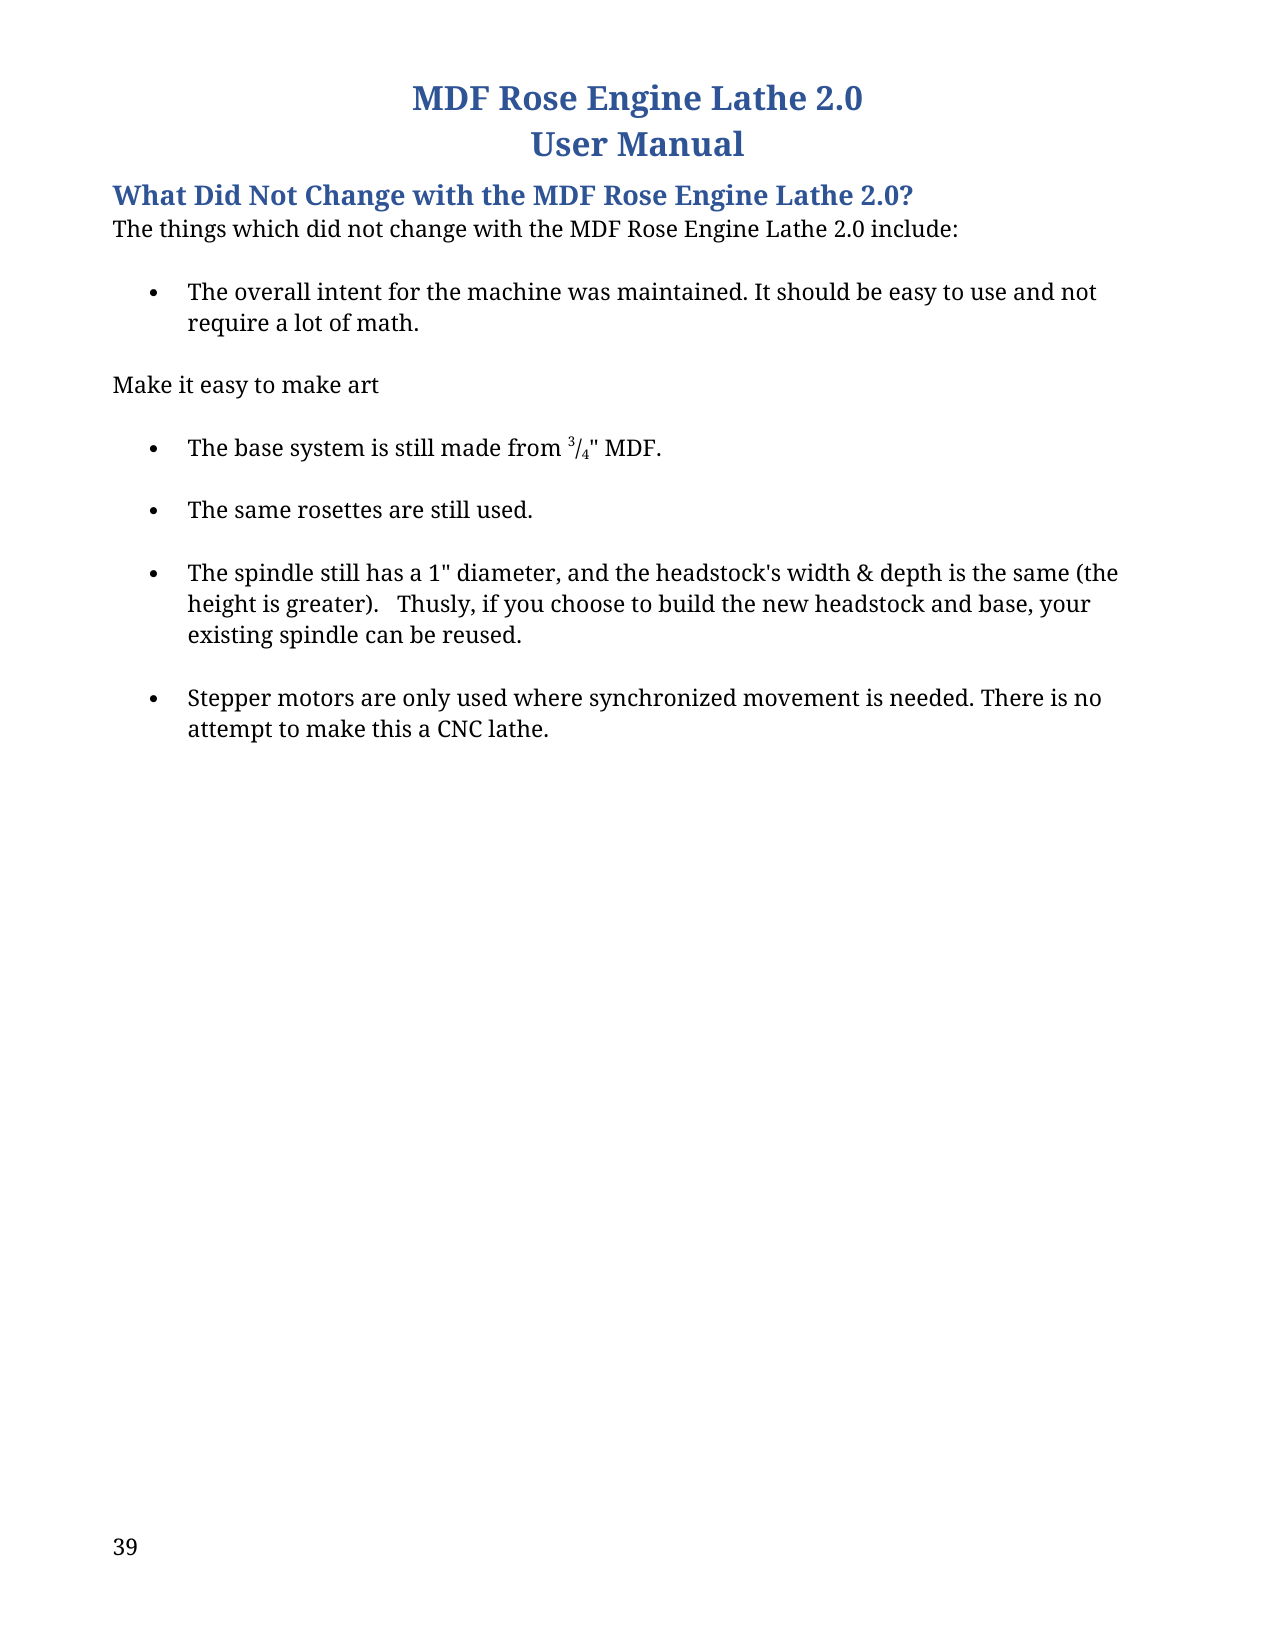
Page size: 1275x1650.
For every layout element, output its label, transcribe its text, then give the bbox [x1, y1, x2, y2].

subtitle What Did Not Change with the MDF Rose Engine Lathe 2.0? [112, 176, 1162, 213]
text Make it easy to make art [112, 369, 1162, 401]
list The base system is still made from 3/4" MDF. [150, 432, 1162, 463]
text The things which did not change with the MDF Rose Engine Lathe 2.0 include: [112, 213, 1162, 244]
list The overall intent for the machine was maintained. It should be easy to use and not require a lot of math. [150, 276, 1162, 338]
list The same rosettes are still used. [150, 494, 1162, 526]
list Stepper motors are only used where synchronized movement is needed. There is no attempt to make this a CNC lathe. [150, 682, 1162, 744]
list The spindle still has a 1" diameter, and the headstock's width & depth is the same (the height is greater). Thusly, if you choose to build the new headstock and base, your existing spindle can be reused. [150, 557, 1162, 651]
